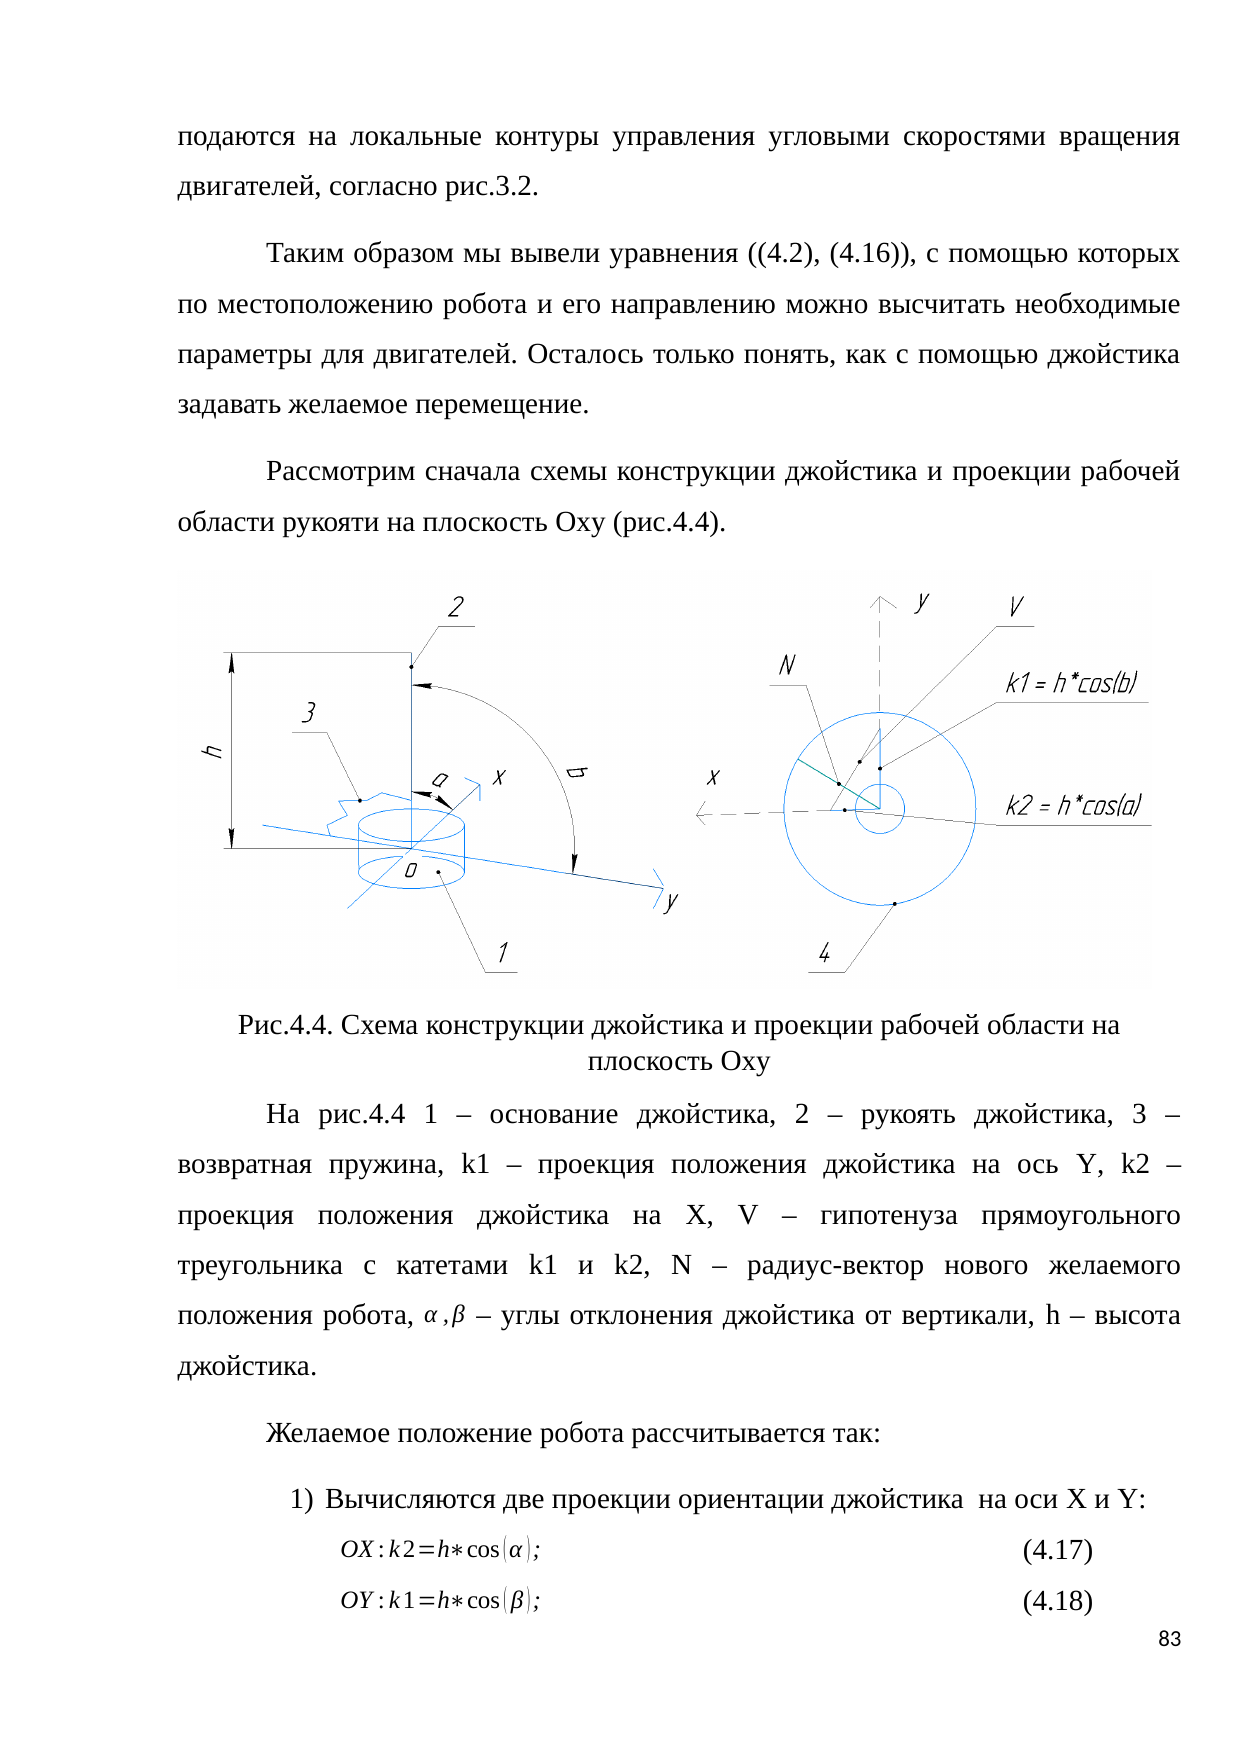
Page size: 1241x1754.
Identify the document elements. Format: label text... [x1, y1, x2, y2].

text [177, 118, 1181, 202]
picture [177, 570, 1152, 989]
list Вычисляются две проекции ориентации джойстика на оси X и Y: [252, 1482, 1181, 1515]
text Рассмотрим сначала схемы конструкции джойстика и проекции рабочей области рукояти на плоскость Oxy (рис.4.4). [177, 453, 1181, 537]
list (4.18) [252, 1583, 1181, 1617]
text Таким образом мы вывели уравнения ((4.2), (4.16)), с помощью которых по местоположению робота и его направлению можно высчитать необходимые параметры для двигателей. Осталось только понять, как с помощью джойстика задавать желаемое перемещение. [177, 235, 1181, 420]
text На рис.4.4 1 – основание джойстика, 2 – рукоять джойстика, 3 – возвратная пружина, k1 – проекция положения джойстика на ось Y, k2 – проекция положения джойстика на X, V – гипотенуза прямоугольного треугольника с катетами k1 и k2, N – радиус-вектор нового желаемого положения робота, – углы отклонения джойстика от вертикали, h – высота джойстика. [177, 1096, 1181, 1381]
list (4.17) [252, 1532, 1181, 1566]
text Желаемое положение робота рассчитывается так: [177, 1415, 1181, 1448]
text Рис.4.4. Схема конструкции джойстика и проекции рабочей области на плоскость Oxy [177, 1007, 1181, 1077]
